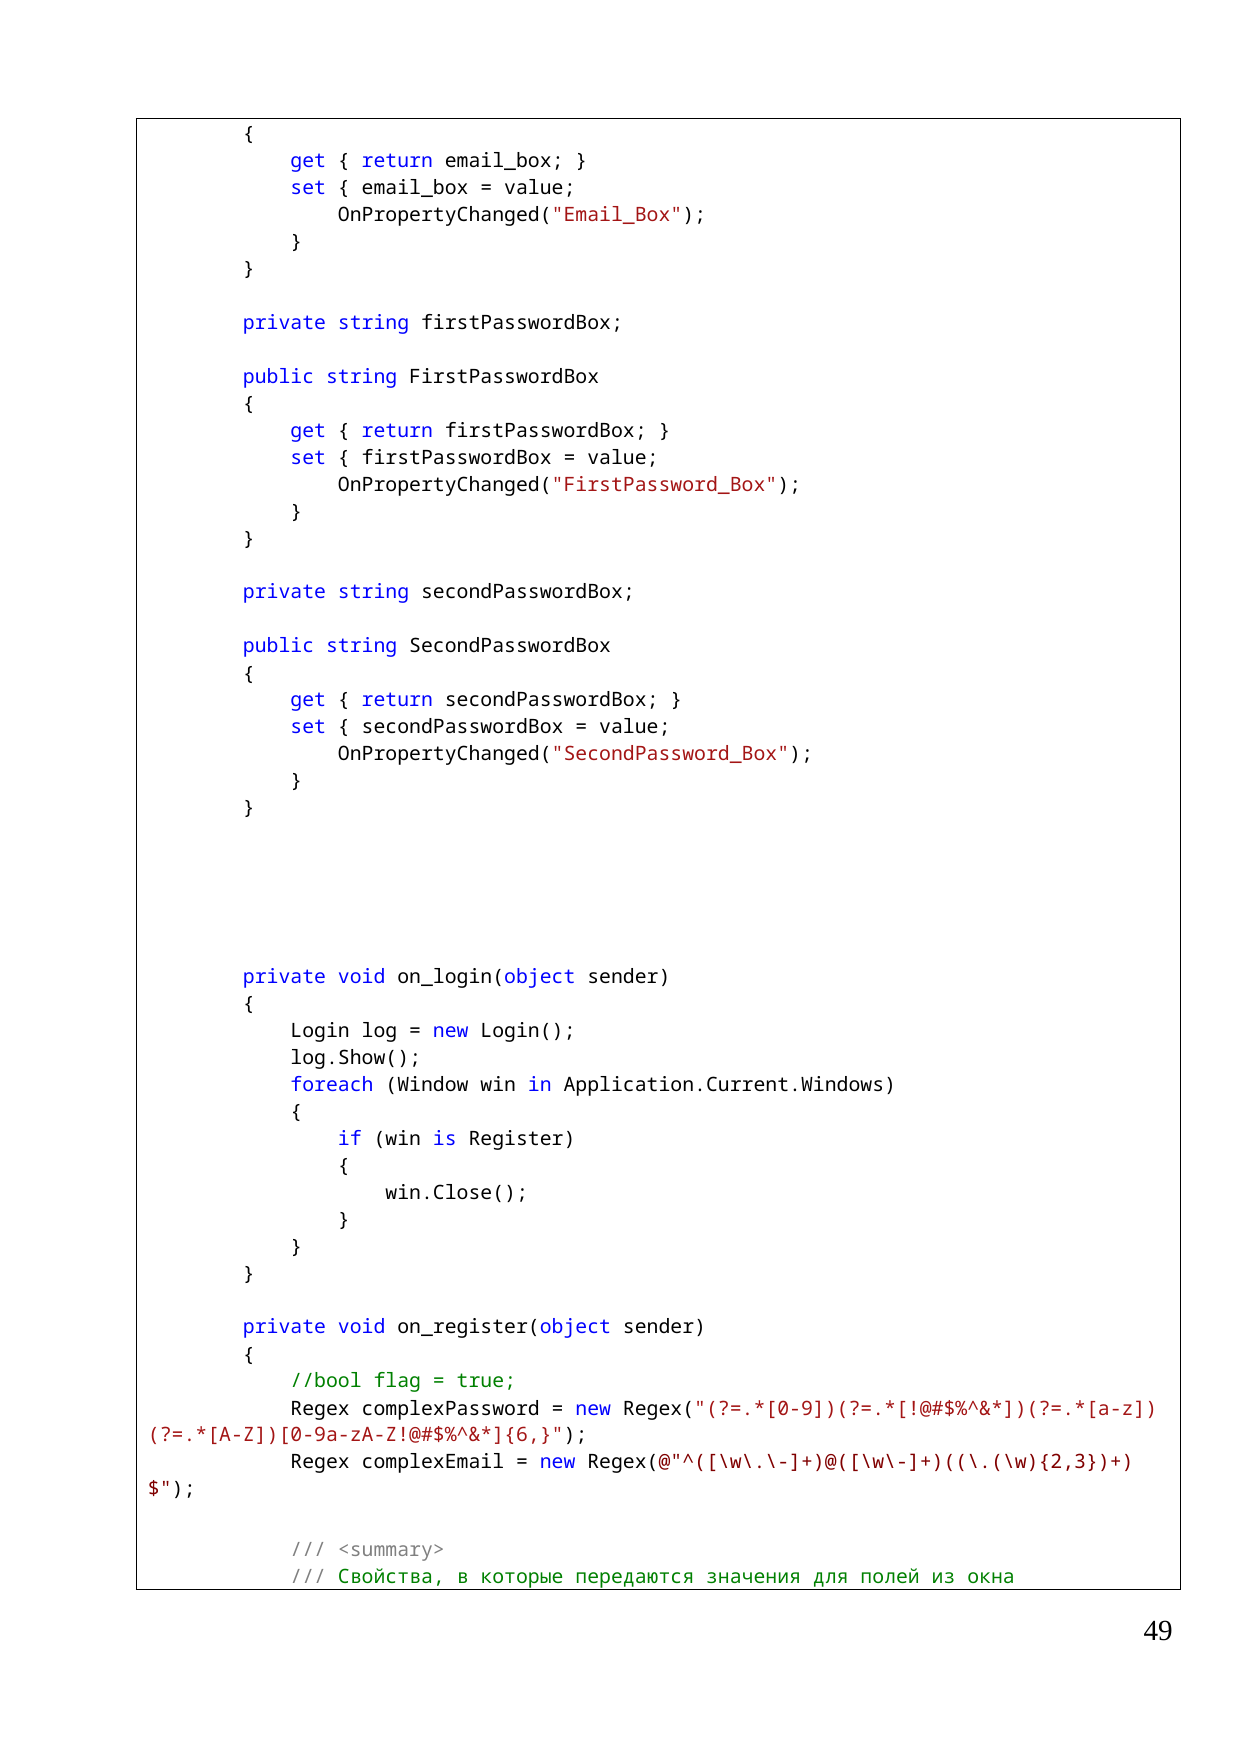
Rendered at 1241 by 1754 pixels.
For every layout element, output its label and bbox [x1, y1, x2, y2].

table_header [137, 119, 1180, 1589]
